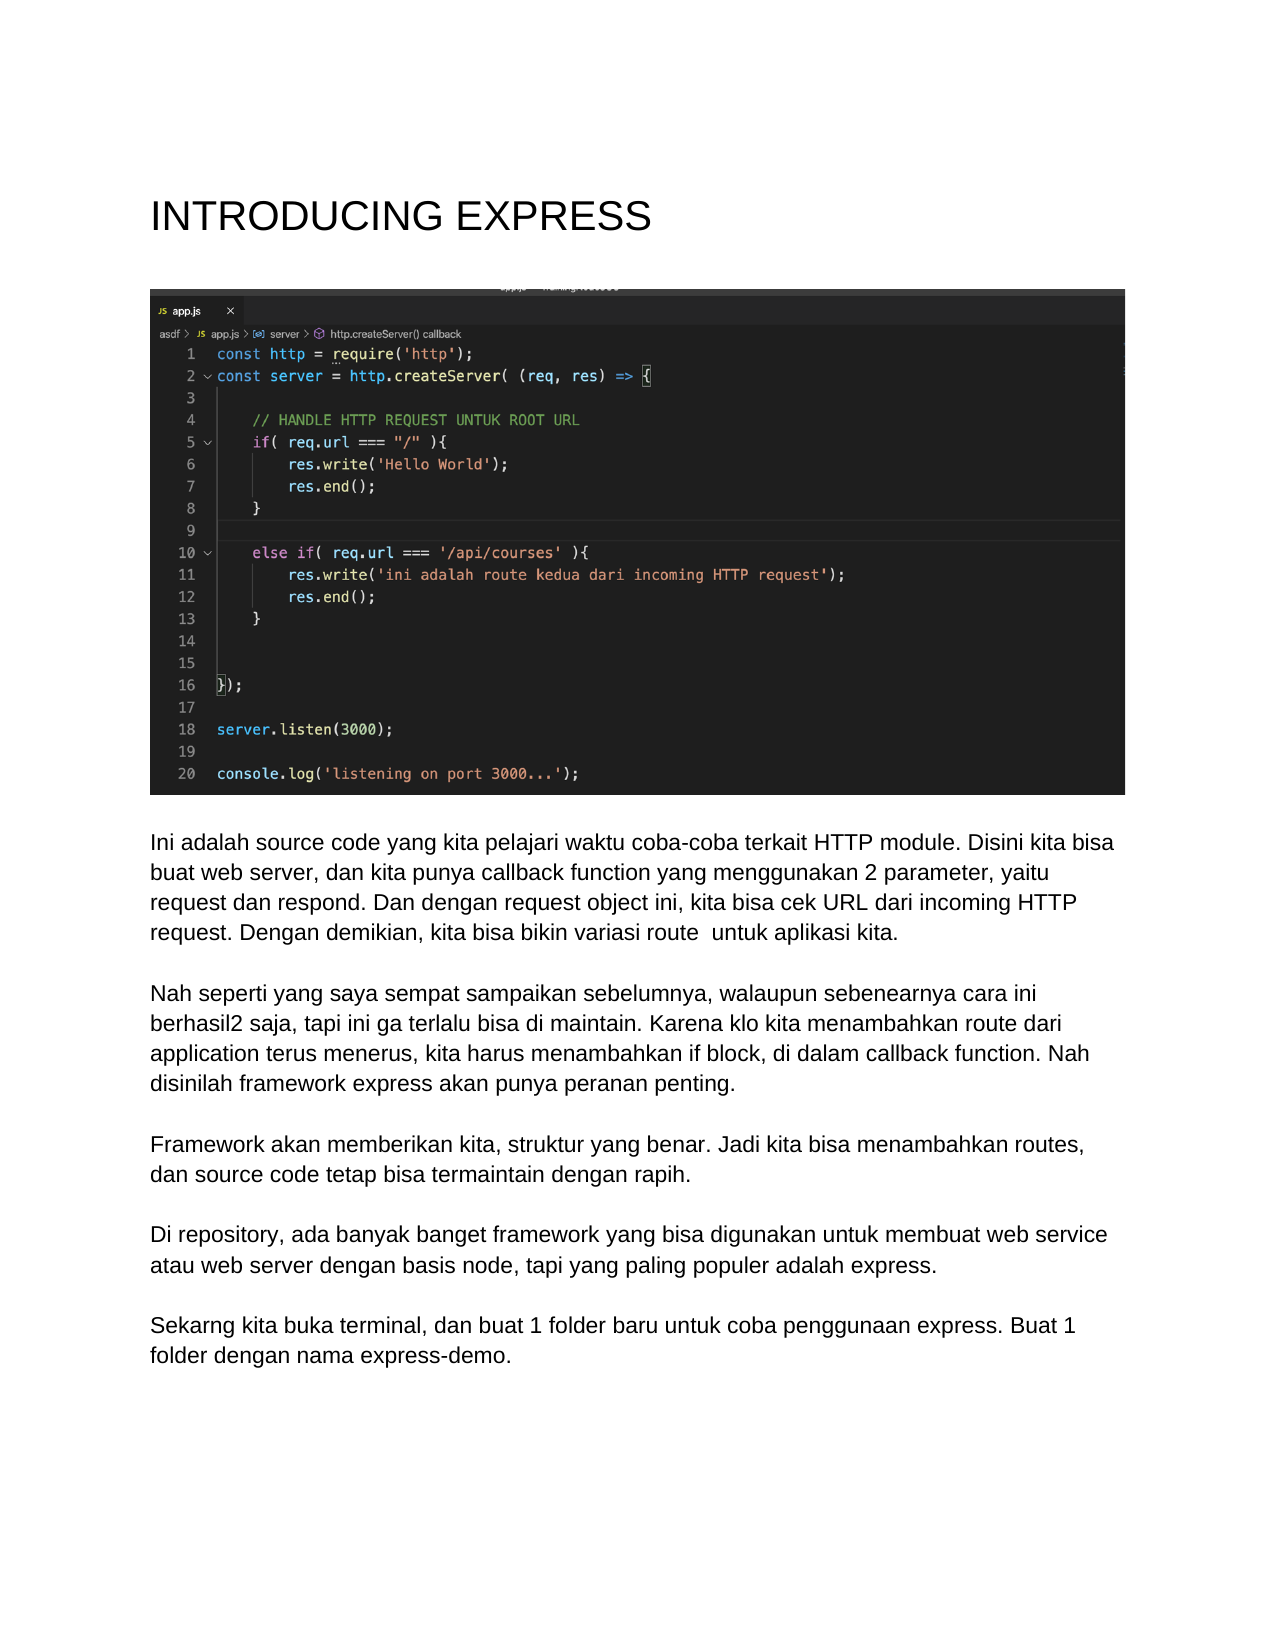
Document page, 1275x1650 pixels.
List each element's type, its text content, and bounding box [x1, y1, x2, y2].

text Di repository, ada banyak banget framework yang bisa digunakan untuk membuat web service atau web server dengan basis node, tapi yang paling populer adalah express. [150, 1221, 1125, 1278]
subtitle INTRODUCING EXPRESS [150, 192, 1125, 239]
text Framework akan memberikan kita, struktur yang benar. Jadi kita bisa menambahkan routes, dan source code tetap bisa termaintain dengan rapih. [150, 1131, 1125, 1187]
text Nah seperti yang saya sempat sampaikan sebelumnya, walaupun sebenearnya cara ini berhasil2 saja, tapi ini ga terlalu bisa di maintain. Karena klo kita menambahkan route dari application terus menerus, kita harus menambahkan if block, di dalam callback function. Nah disinilah framework express akan punya peranan penting. [150, 980, 1125, 1097]
picture [150, 289, 1125, 795]
text Sekarng kita buka terminal, dan buat 1 folder baru untuk coba penggunaan express. Buat 1 folder dengan nama express-demo. [150, 1312, 1125, 1368]
text Ini adalah source code yang kita pelajari waktu coba-coba terkait HTTP module. Disini kita bisa buat web server, dan kita punya callback function yang menggunakan 2 parameter, yaitu request dan respond. Dan dengan request object ini, kita bisa cek URL dari incoming HTTP request. Dengan demikian, kita bisa bikin variasi route untuk aplikasi kita. [150, 829, 1125, 946]
